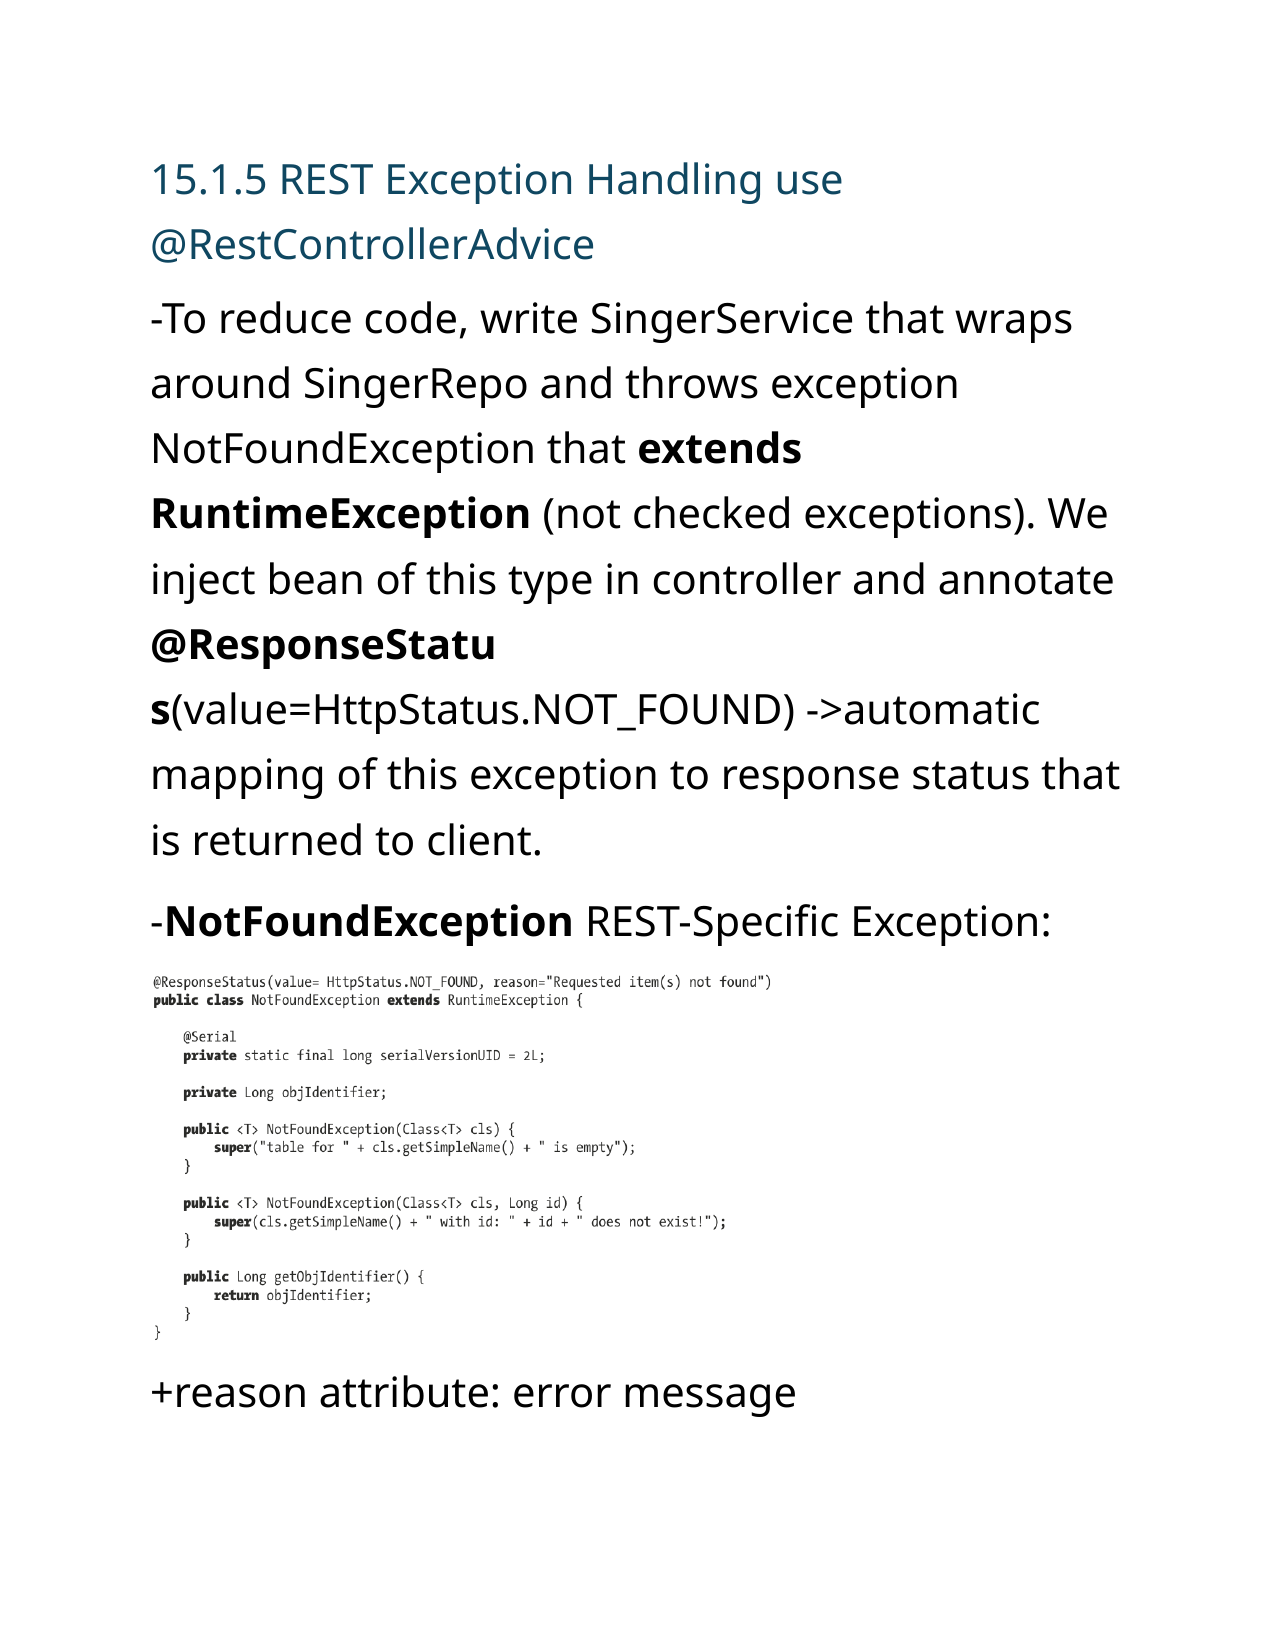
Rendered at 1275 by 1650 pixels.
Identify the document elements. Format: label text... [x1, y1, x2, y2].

picture [150, 974, 771, 1341]
text -NotFoundException REST-Specific Exception: [150, 892, 1125, 949]
subtitle 15.1.5 REST Exception Handling use @RestControllerAdvice [150, 150, 1125, 272]
text -To reduce code, write SingerService that wraps around SingerRepo and throws exception NotFoundException that extends RuntimeException (not checked exceptions). We inject bean of this type in controller and annotate @ResponseStatus(value=HttpStatus.NOT_FOUND) ->automatic mapping of this exception to response status that is returned to client. [150, 289, 1125, 867]
text +reason attribute: error message [150, 1363, 1125, 1419]
